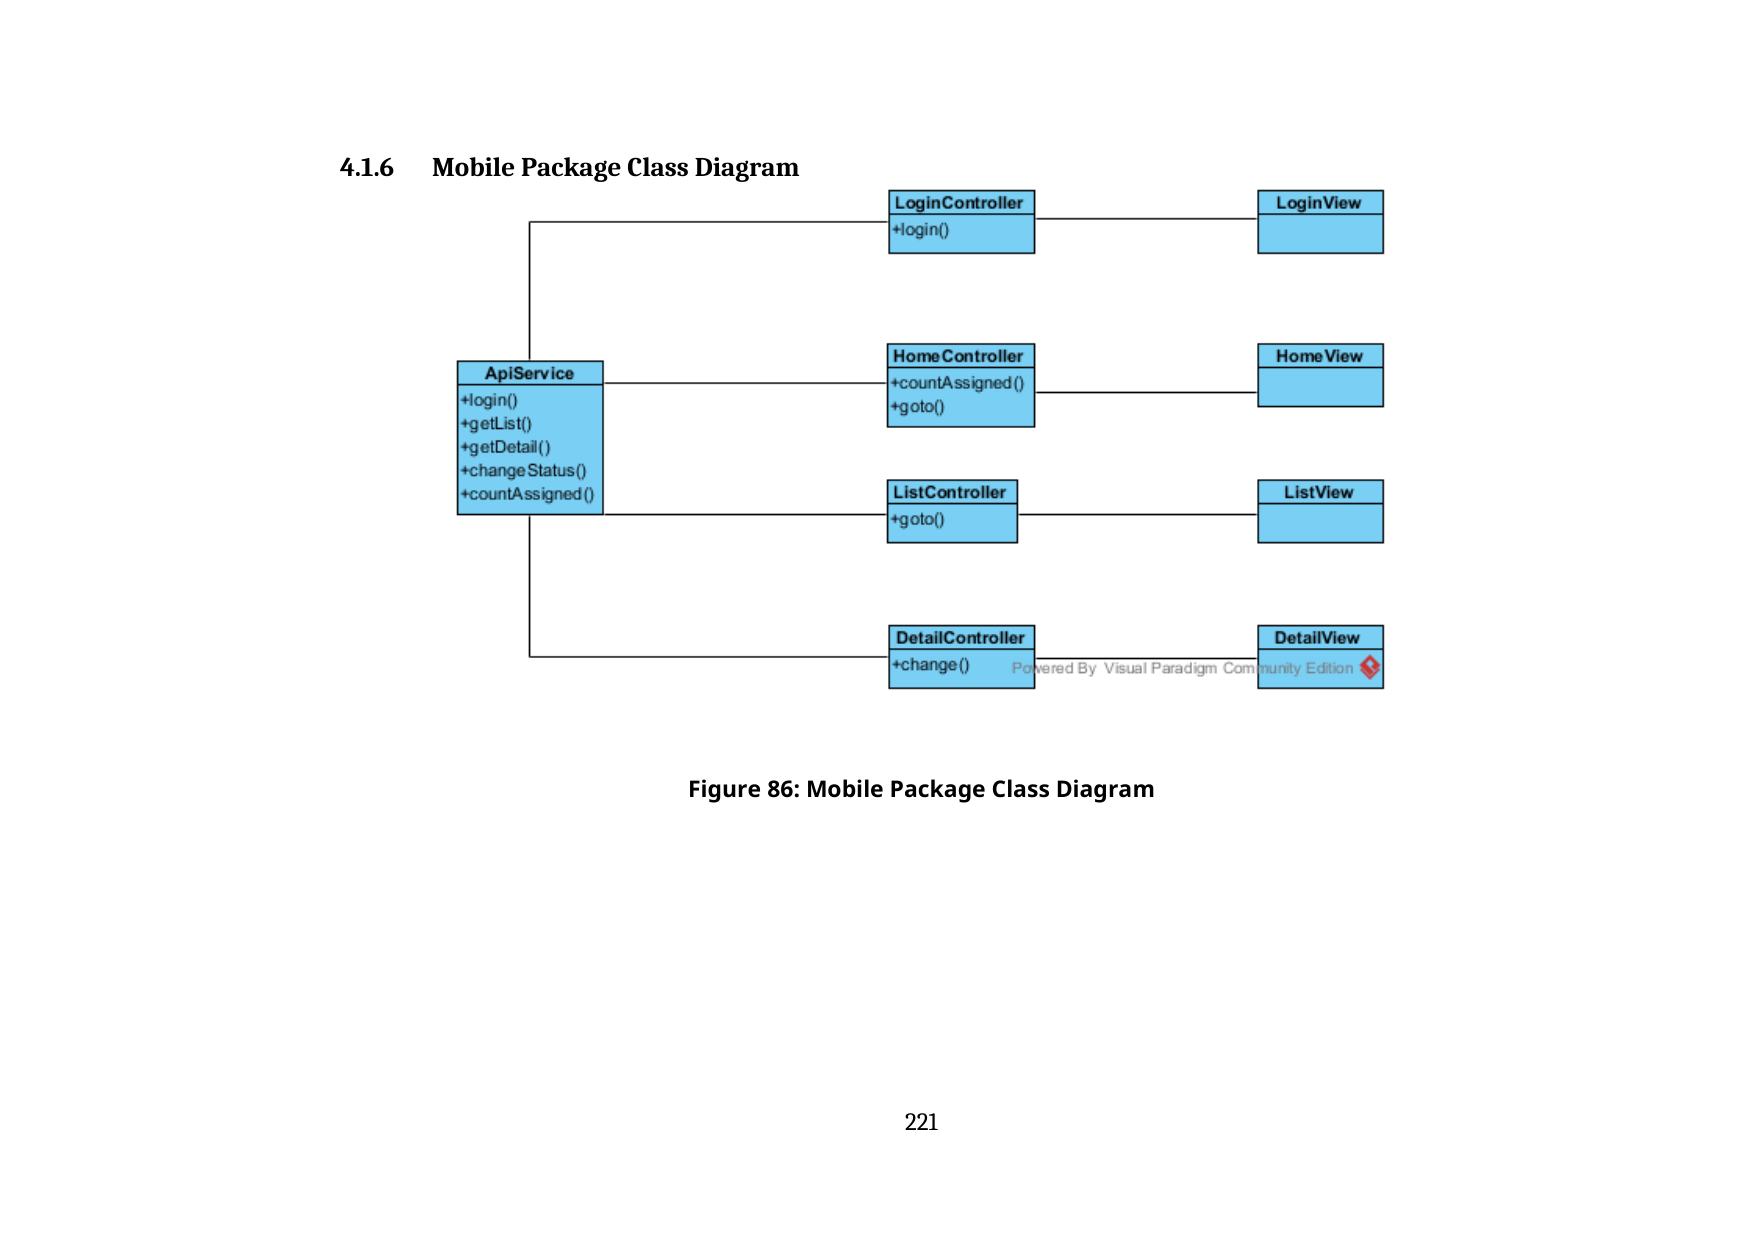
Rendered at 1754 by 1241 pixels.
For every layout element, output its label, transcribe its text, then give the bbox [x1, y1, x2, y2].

subtitle Mobile Package Class Diagram [340, 152, 1636, 183]
picture [454, 187, 1389, 694]
